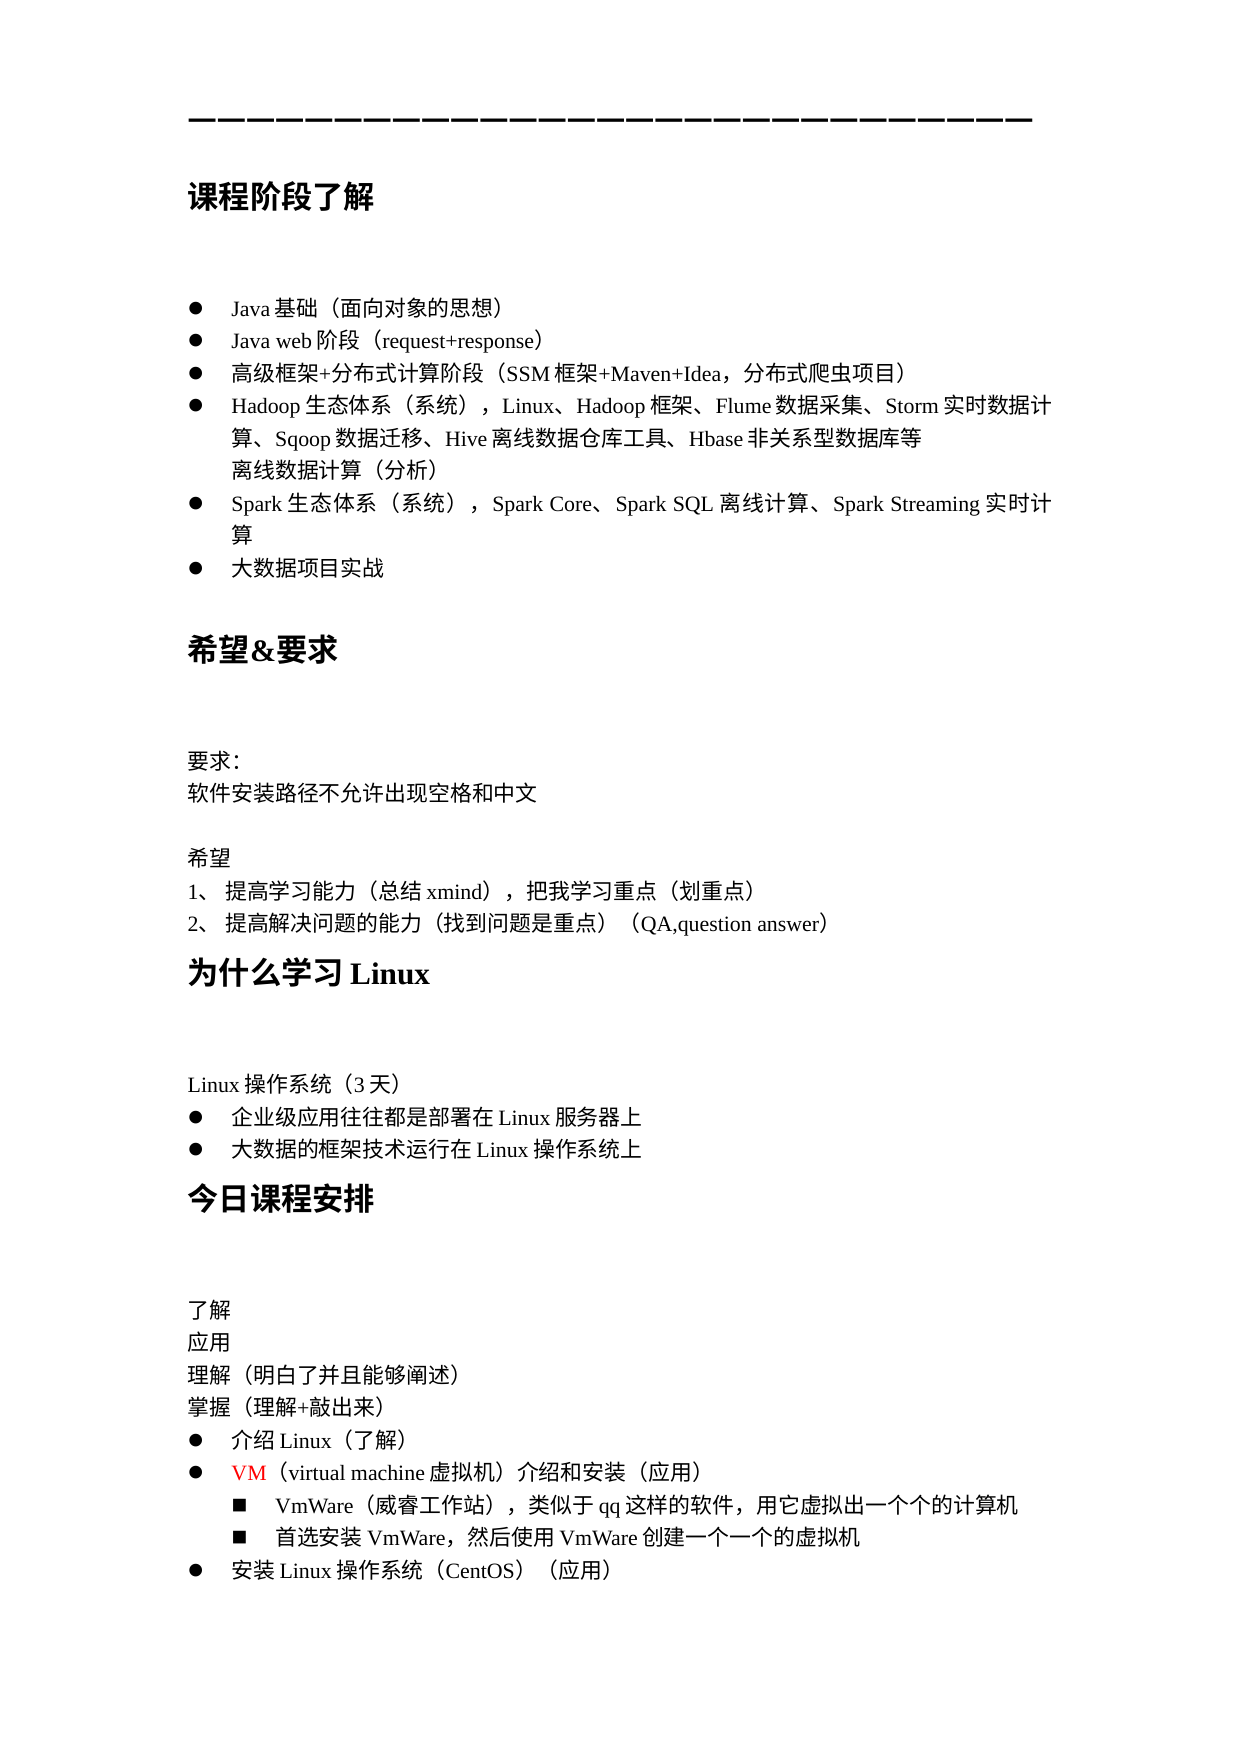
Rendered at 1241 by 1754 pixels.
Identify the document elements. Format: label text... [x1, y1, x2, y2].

list Hadoop生态体系（系统），Linux、Hadoop框架、Flume数据采集、Storm实时数据计算、Sqoop数据迁移、Hive离线数据仓库工具、Hbase非关系型数据库等 [187, 388, 1053, 453]
subtitle 课程阶段了解 [187, 162, 1053, 227]
subtitle 今日课程安排 [187, 1164, 1053, 1229]
subtitle 为什么学习Linux [187, 938, 1053, 1003]
list 介绍Linux（了解） [187, 1422, 1053, 1455]
subtitle 希望&要求 [187, 615, 1053, 680]
text 应用 [187, 1325, 1053, 1357]
text Linux操作系统（3天） [187, 1067, 1053, 1099]
list 大数据项目实战 [187, 550, 1053, 583]
list Spark生态体系（系统），Spark Core、Spark SQL离线计算、Spark Streaming实时计算 [187, 485, 1053, 550]
list VmWare（威睿工作站），类似于qq这样的软件，用它虚拟出一个个的计算机 [231, 1487, 1053, 1520]
text 掌握（理解+敲出来） [187, 1390, 1053, 1422]
text 了解 [187, 1292, 1053, 1325]
list 高级框架+分布式计算阶段（SSM框架+Maven+Idea，分布式爬虫项目） [187, 355, 1053, 388]
list VM（virtual machine虚拟机）介绍和安装（应用） [187, 1455, 1053, 1487]
list 提高学习能力（总结xmind），把我学习重点（划重点） [187, 873, 1053, 906]
list Java web阶段（request+response） [187, 323, 1053, 355]
text 软件安装路径不允许出现空格和中文 [187, 776, 1053, 808]
list 离线数据计算（分析） [231, 453, 1053, 485]
text 要求： [187, 743, 1053, 776]
list Java基础（面向对象的思想） [187, 290, 1053, 323]
list 首选安装VmWare，然后使用VmWare创建一个一个的虚拟机 [231, 1520, 1053, 1552]
list 提高解决问题的能力（找到问题是重点）（QA,question answer） [187, 906, 1053, 938]
list 企业级应用往往都是部署在Linux服务器上 [187, 1099, 1053, 1132]
text 理解（明白了并且能够阐述） [187, 1357, 1053, 1390]
text 希望 [187, 841, 1053, 873]
list 大数据的框架技术运行在Linux操作系统上 [187, 1132, 1053, 1164]
list 安装Linux操作系统（CentOS）（应用） [187, 1552, 1053, 1585]
